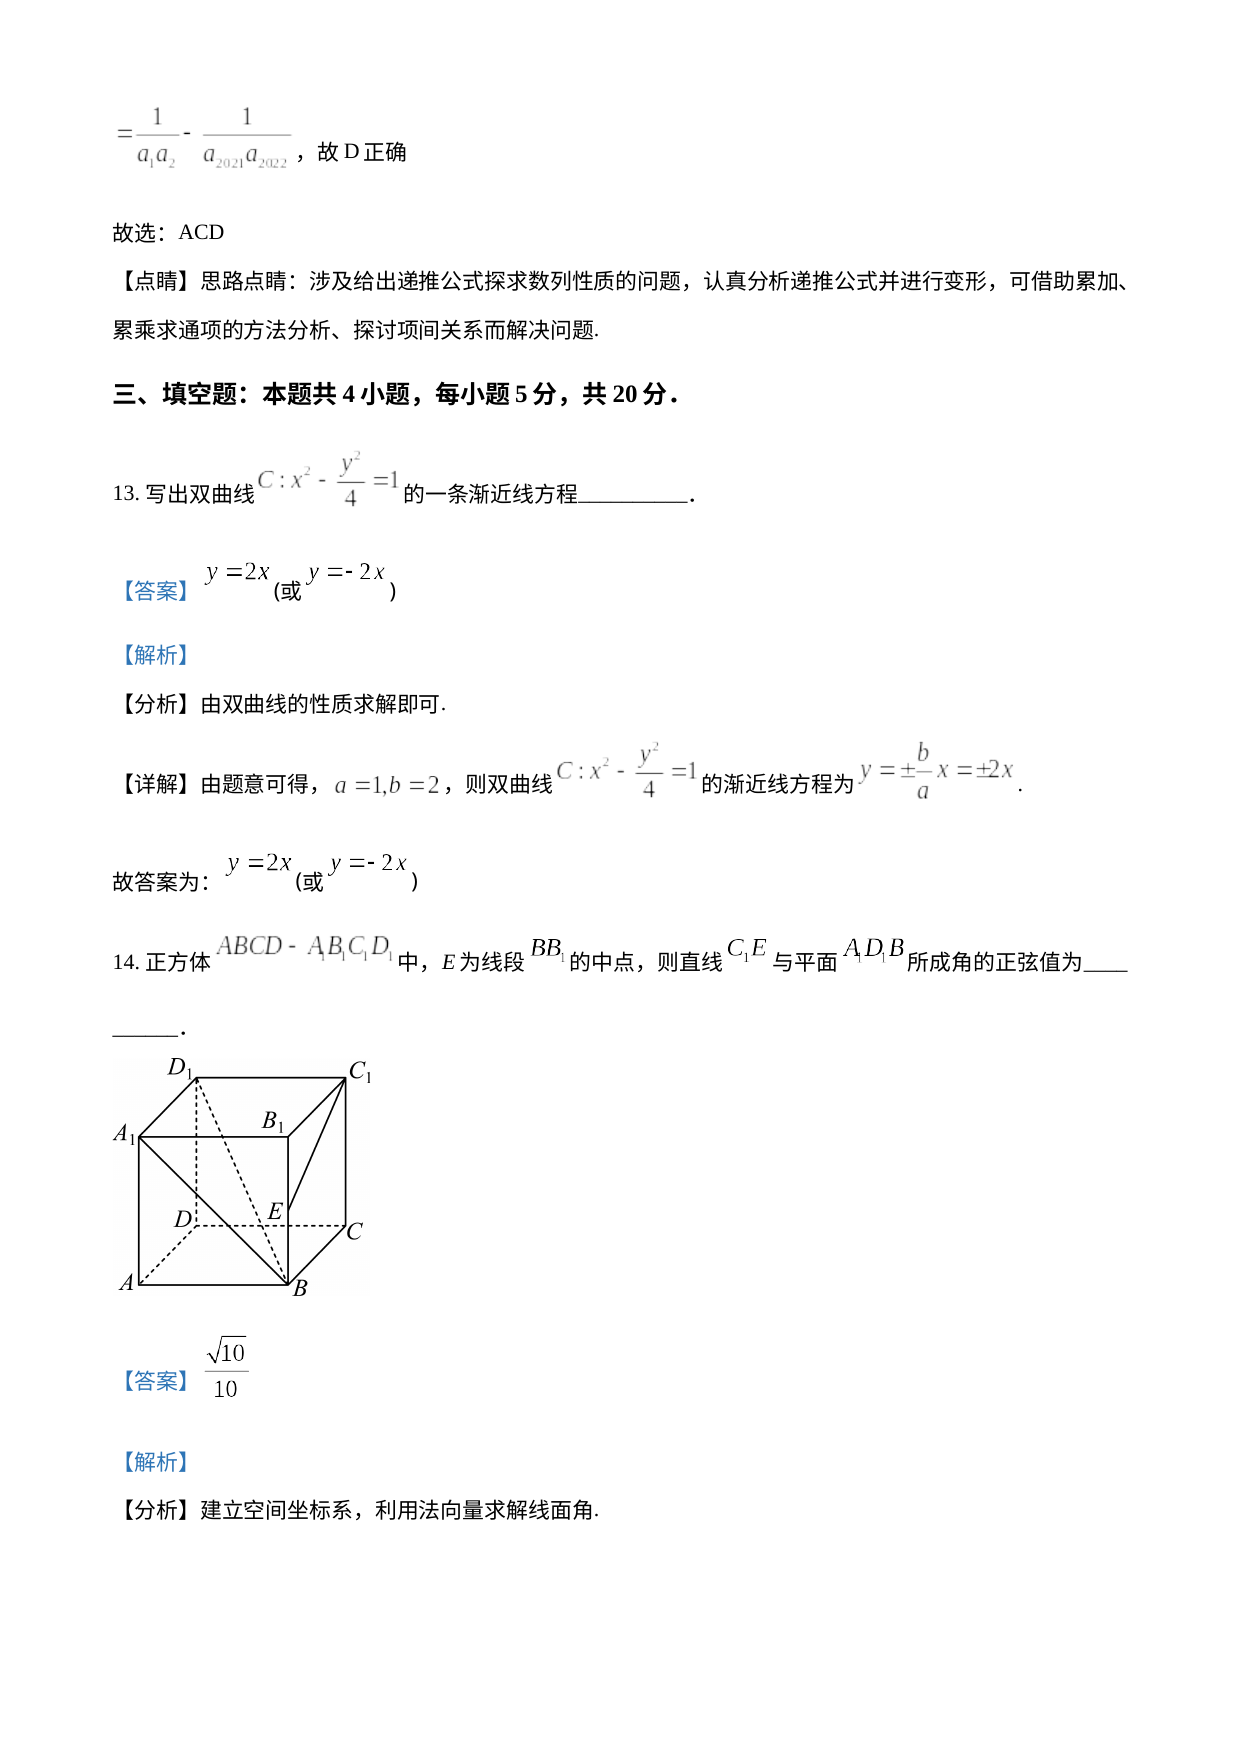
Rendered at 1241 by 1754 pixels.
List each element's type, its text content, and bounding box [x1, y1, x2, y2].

picture [112, 1058, 371, 1296]
text 【答案】(或) [112, 557, 1128, 622]
text 故答案为：(或) [112, 848, 1128, 913]
text 【答案】 [112, 1331, 1128, 1428]
text 【解析】 [112, 1444, 1128, 1477]
text 【分析】建立空间坐标系，利用法向量求解线面角. [112, 1493, 1128, 1525]
text 故选：ACD [112, 215, 1128, 248]
text 三、填空题：本题共4小题，每小题5分，共20分． [112, 361, 1128, 426]
text 13. 写出双曲线的一条渐近线方程__________． [112, 444, 1128, 541]
text 【详解】由题意可得，，则双曲线的渐近线方程为. [112, 734, 1128, 832]
text 所以 ，故D正确 [112, 102, 1128, 199]
text 14. 正方体中，E为线段的中点，则直线与平面所成角的正弦值为__________． [112, 929, 1128, 1042]
text 【分析】由双曲线的性质求解即可. [112, 686, 1128, 719]
text 【解析】 [112, 638, 1128, 670]
text 【点睛】思路点睛：涉及给出递推公式探求数列性质的问题，认真分析递推公式并进行变形，可借助累加、累乘求通项的方法分析、探讨项间关系而解决问题. [112, 263, 1128, 345]
